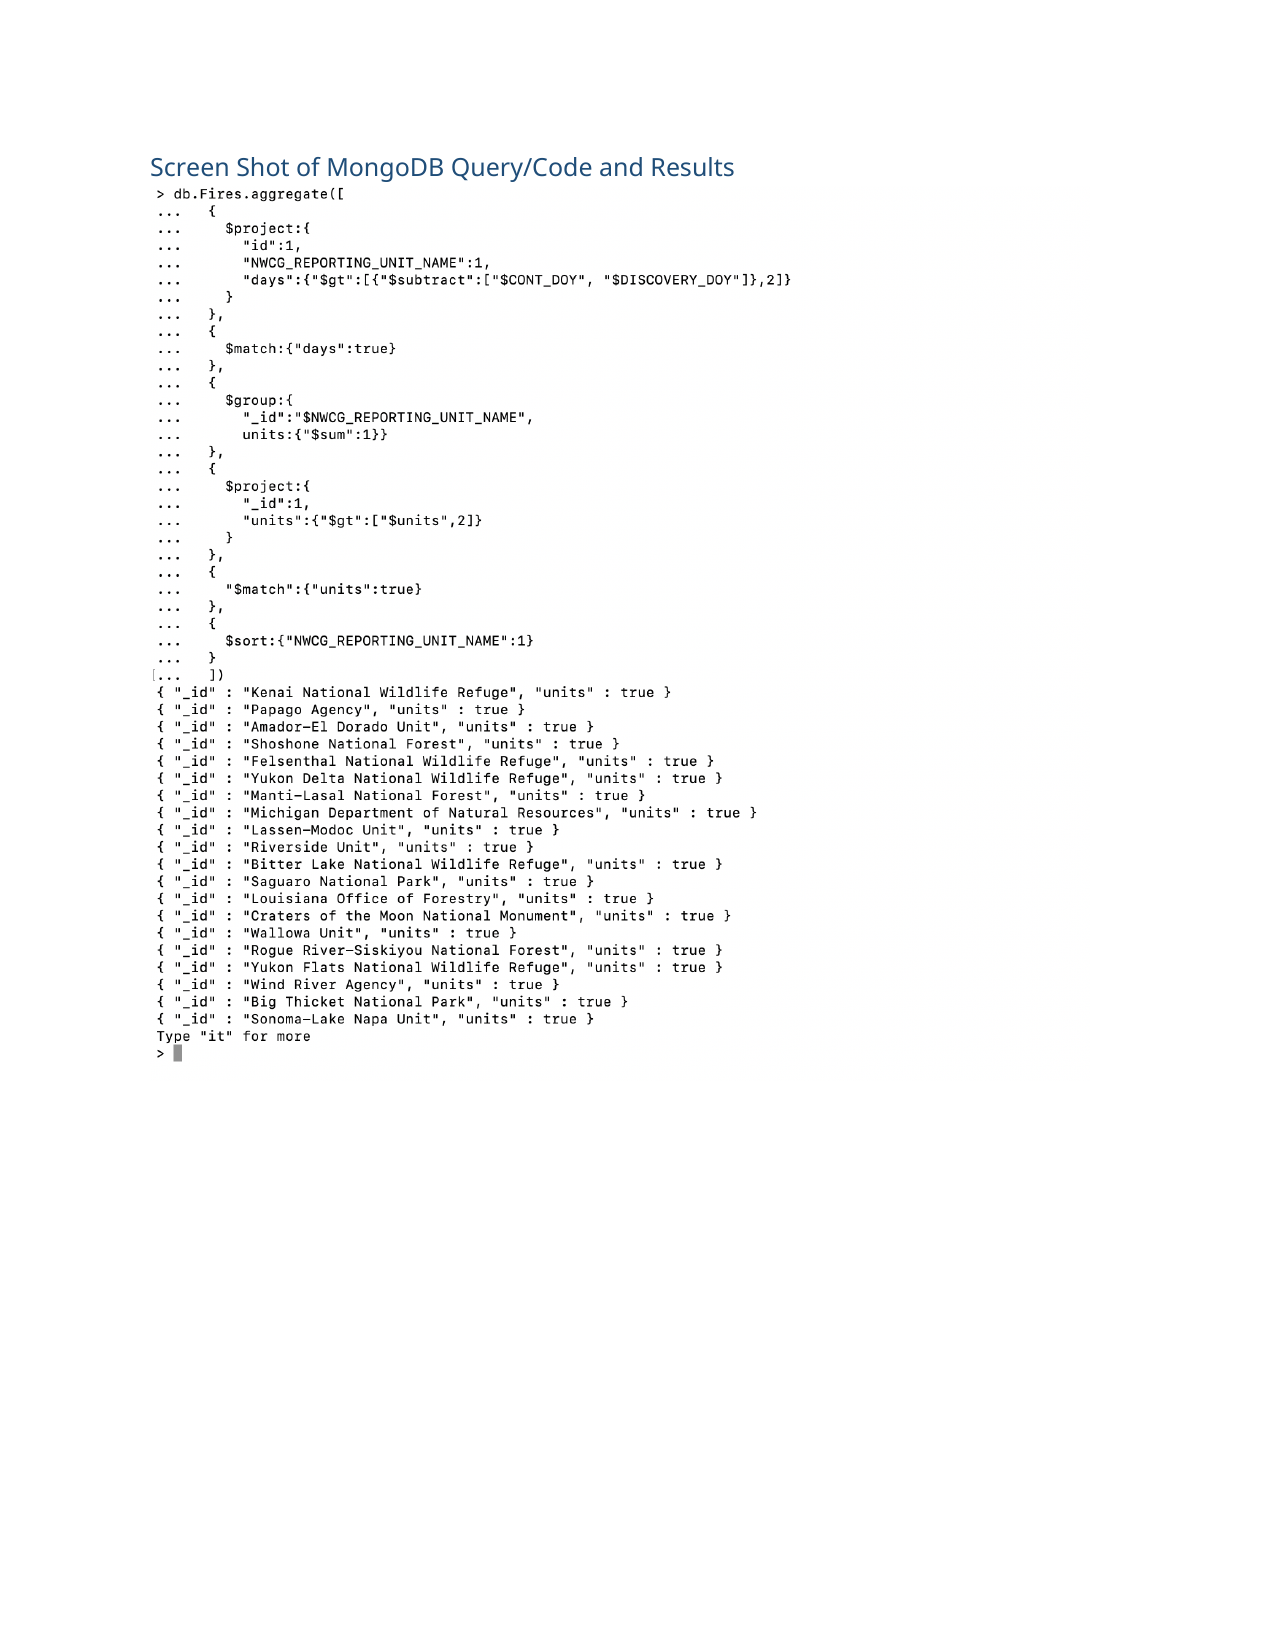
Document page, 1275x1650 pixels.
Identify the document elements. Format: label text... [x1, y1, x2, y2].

subtitle Screen Shot of MongoDB Query/Code and Results [150, 150, 1125, 184]
picture [150, 186, 1090, 1081]
